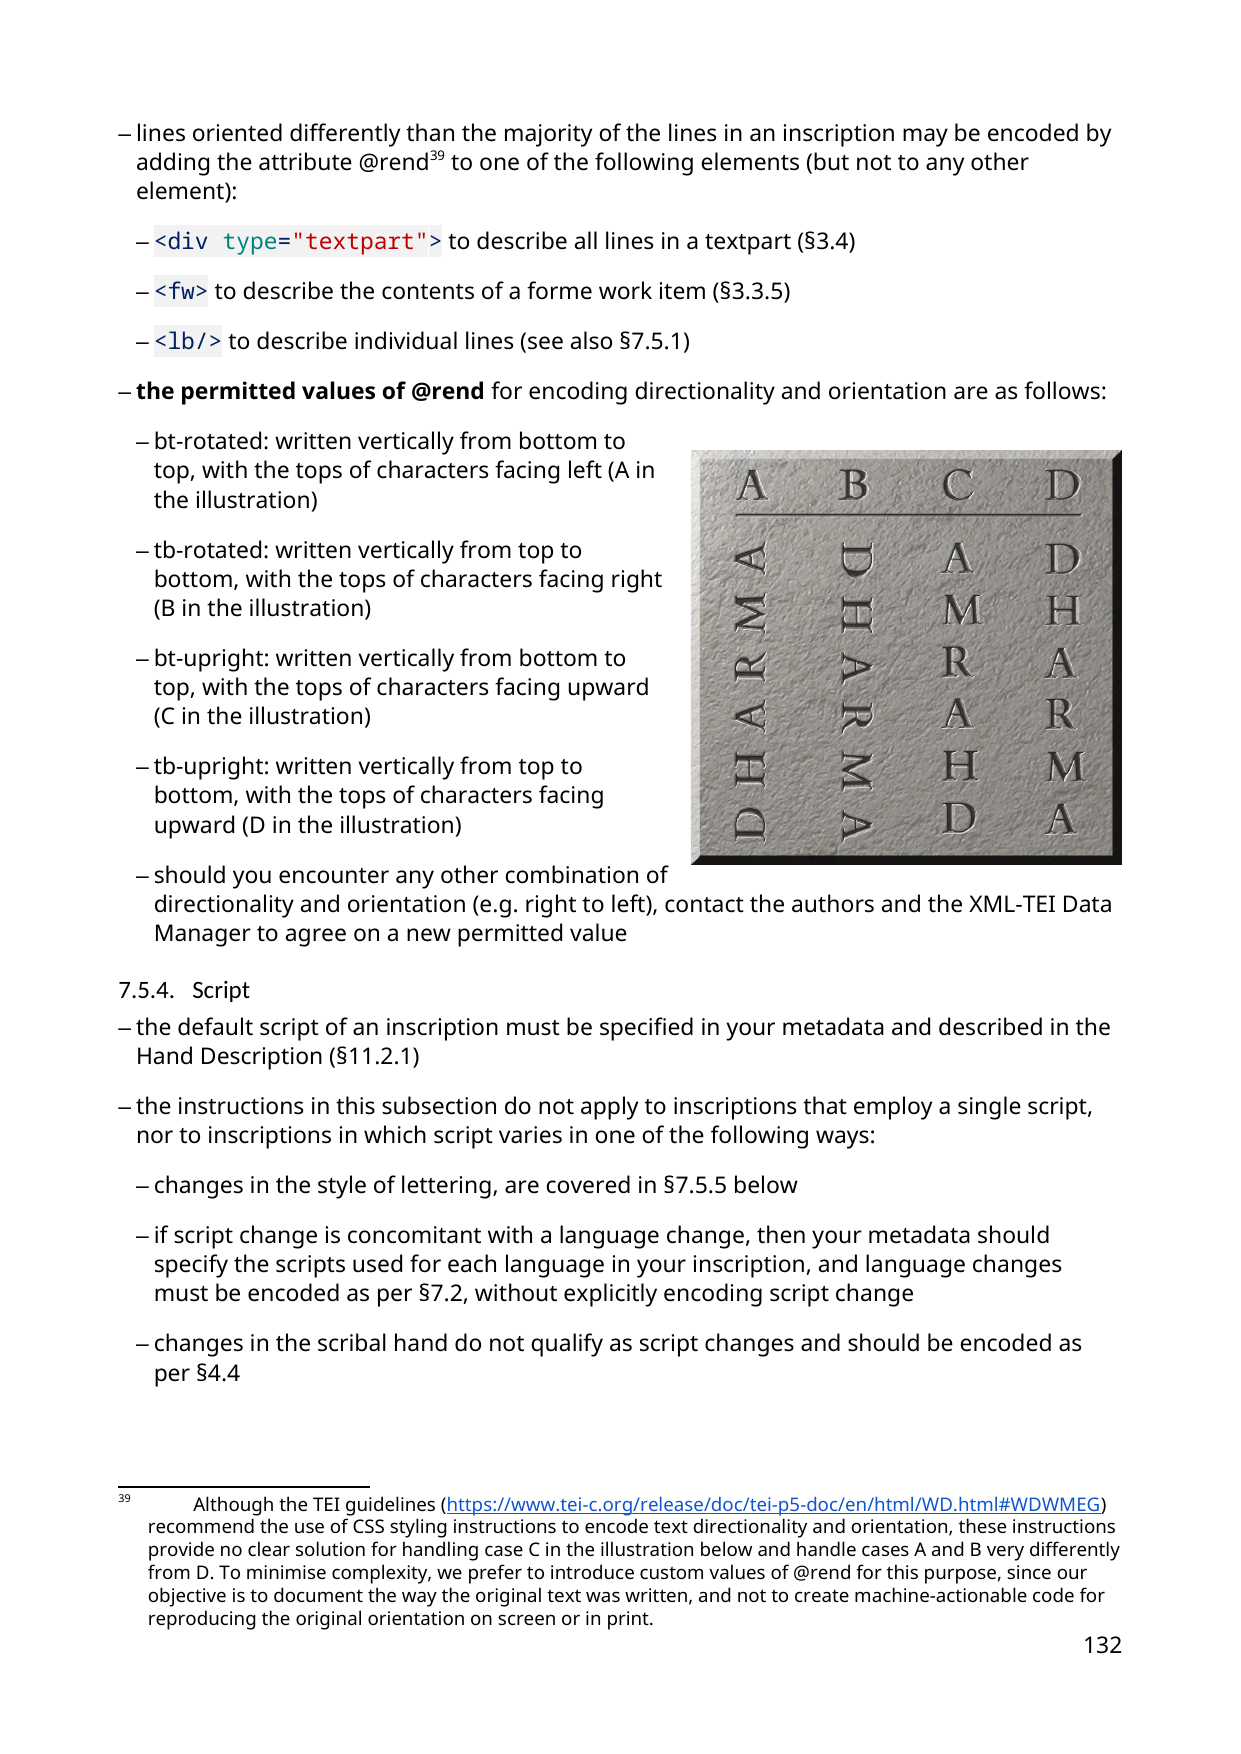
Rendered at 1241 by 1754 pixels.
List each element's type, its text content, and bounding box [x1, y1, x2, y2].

list if script change is concomitant with a language change, then your metadata should specify the scripts used for each language in your inscription, and language changes must be encoded as per §7.2, without explicitly encoding script change [136, 1220, 1122, 1308]
list <fw> to describe the contents of a forme work item (§3.3.5) [208, 276, 1122, 306]
list should you encounter any other combination of directionality and orientation (e.g. right to left), contact the authors and the XML-TEI Data Manager to agree on a new permitted value [136, 860, 1122, 947]
subtitle Script [118, 968, 1122, 1006]
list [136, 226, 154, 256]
list <lb/> to describe individual lines (see also §7.5.1) [222, 326, 1122, 356]
list the permitted values of @rend for encoding directionality and orientation are as follows: [118, 376, 1122, 406]
list bt-rotated: written vertically from bottom to top, with the tops of characters facing left (A in the illustration) [136, 426, 1122, 514]
list tb-rotated: written vertically from top to bottom, with the tops of characters facing right (B in the illustration) [136, 535, 690, 622]
list tb-upright: written vertically from top to bottom, with the tops of characters facing upward (D in the illustration) [136, 751, 690, 839]
list the instructions in this subsection do not apply to inscriptions that employ a single script, nor to inscriptions in which script varies in one of the following ways: [118, 1091, 1122, 1149]
list <div type="textpart"> to describe all lines in a textpart (§3.4) [442, 226, 1122, 256]
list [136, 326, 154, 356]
list changes in the style of lettering, are covered in §7.5.5 below [136, 1170, 1122, 1199]
picture [690, 450, 1122, 865]
list bt-upright: written vertically from bottom to top, with the tops of characters facing upward (C in the illustration) [136, 643, 690, 731]
list the default script of an inscription must be specified in your metadata and described in the Hand Description (§11.2.1) [118, 1012, 1122, 1070]
list lines oriented differently than the majority of the lines in an inscription may be encoded by adding the attribute @rend to one of the following elements (but not to any other element): [118, 118, 1122, 206]
list changes in the scribal hand do not qualify as script changes and should be encoded as per §4.4 [136, 1328, 1122, 1387]
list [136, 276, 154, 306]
